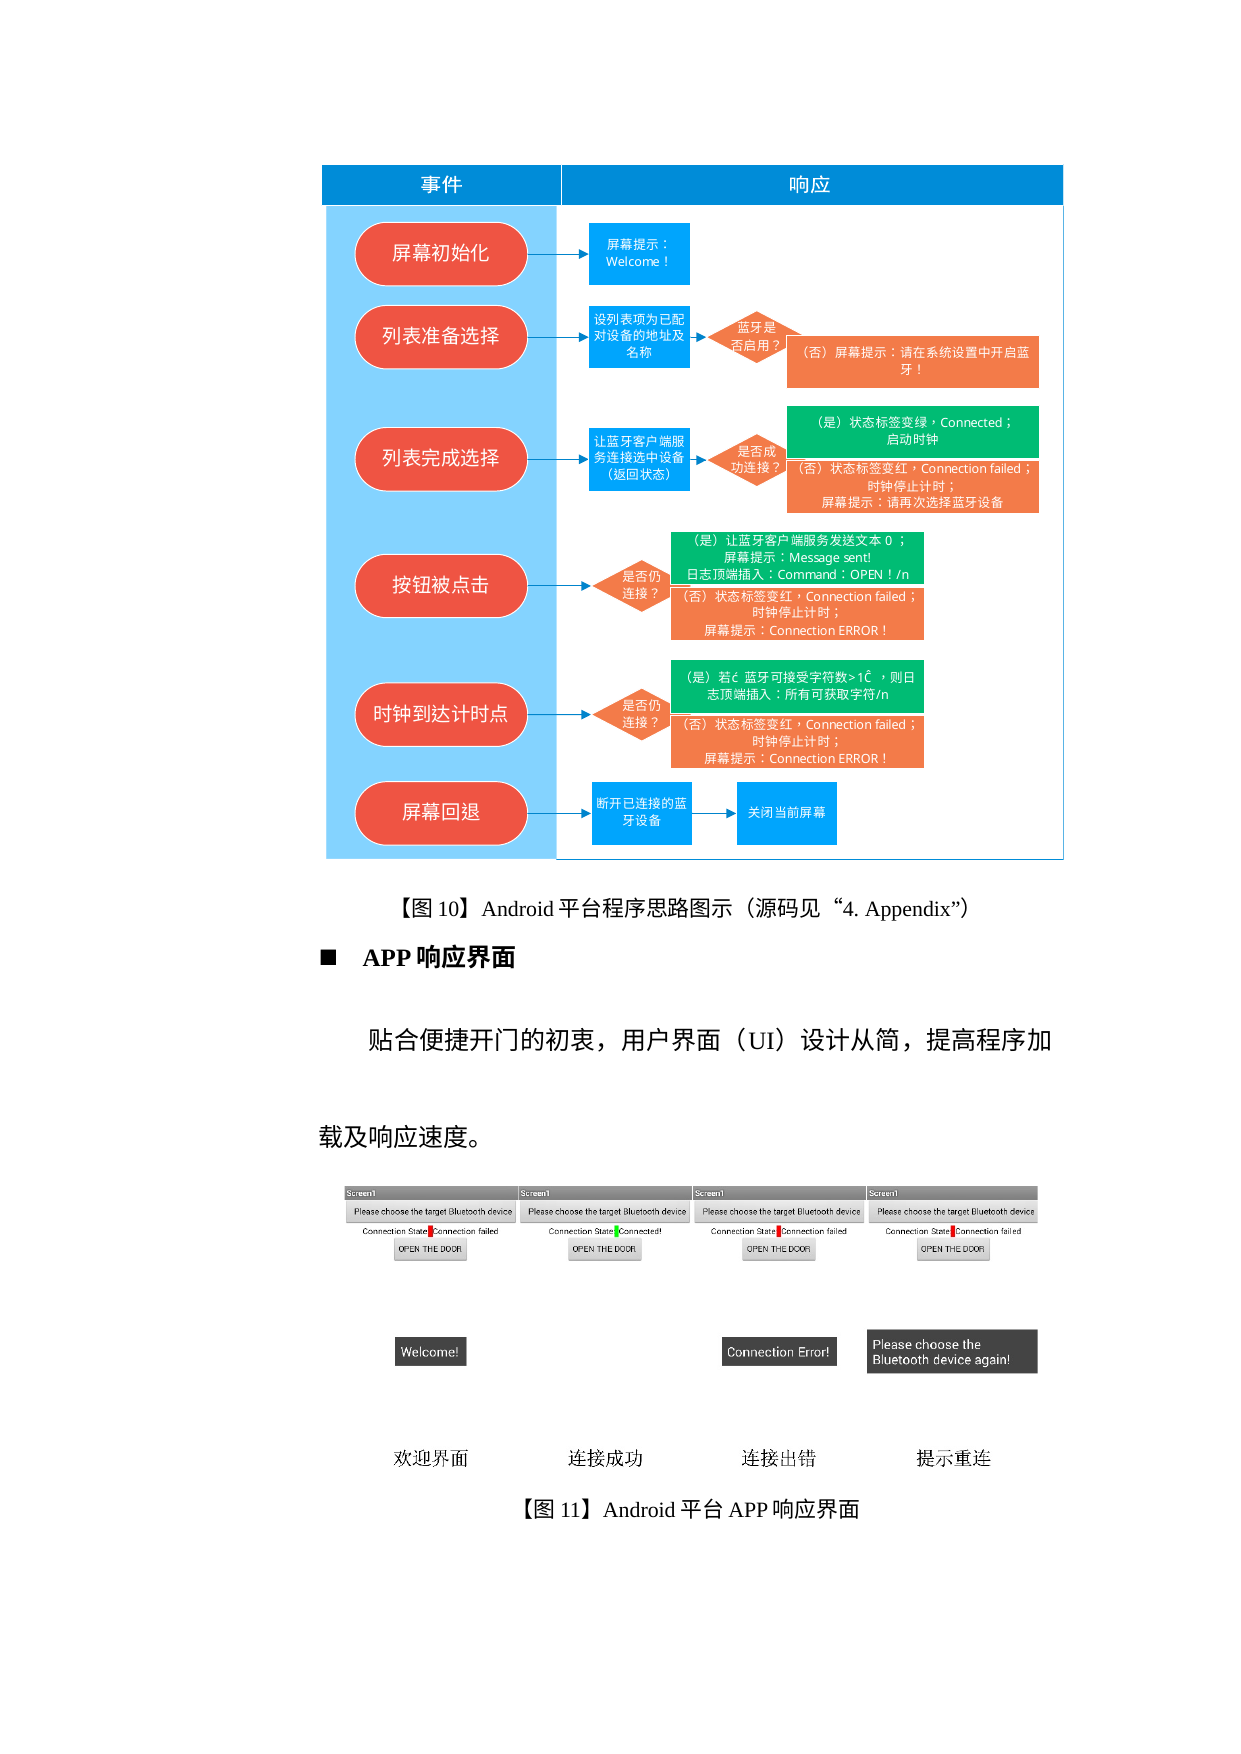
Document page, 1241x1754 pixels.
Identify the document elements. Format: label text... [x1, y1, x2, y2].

list APP 响应界面 [319, 923, 1053, 988]
text 【图10】Android平台程序思路图示（源码见“4. Appendix”） [319, 890, 1053, 923]
text 【图11】Android平台APP响应界面 [319, 1492, 1053, 1524]
picture [344, 1186, 1038, 1473]
text 贴合便捷开门的初衷，用户界面（UI）设计从简，提高程序加载及响应速度。 [319, 1006, 1053, 1168]
